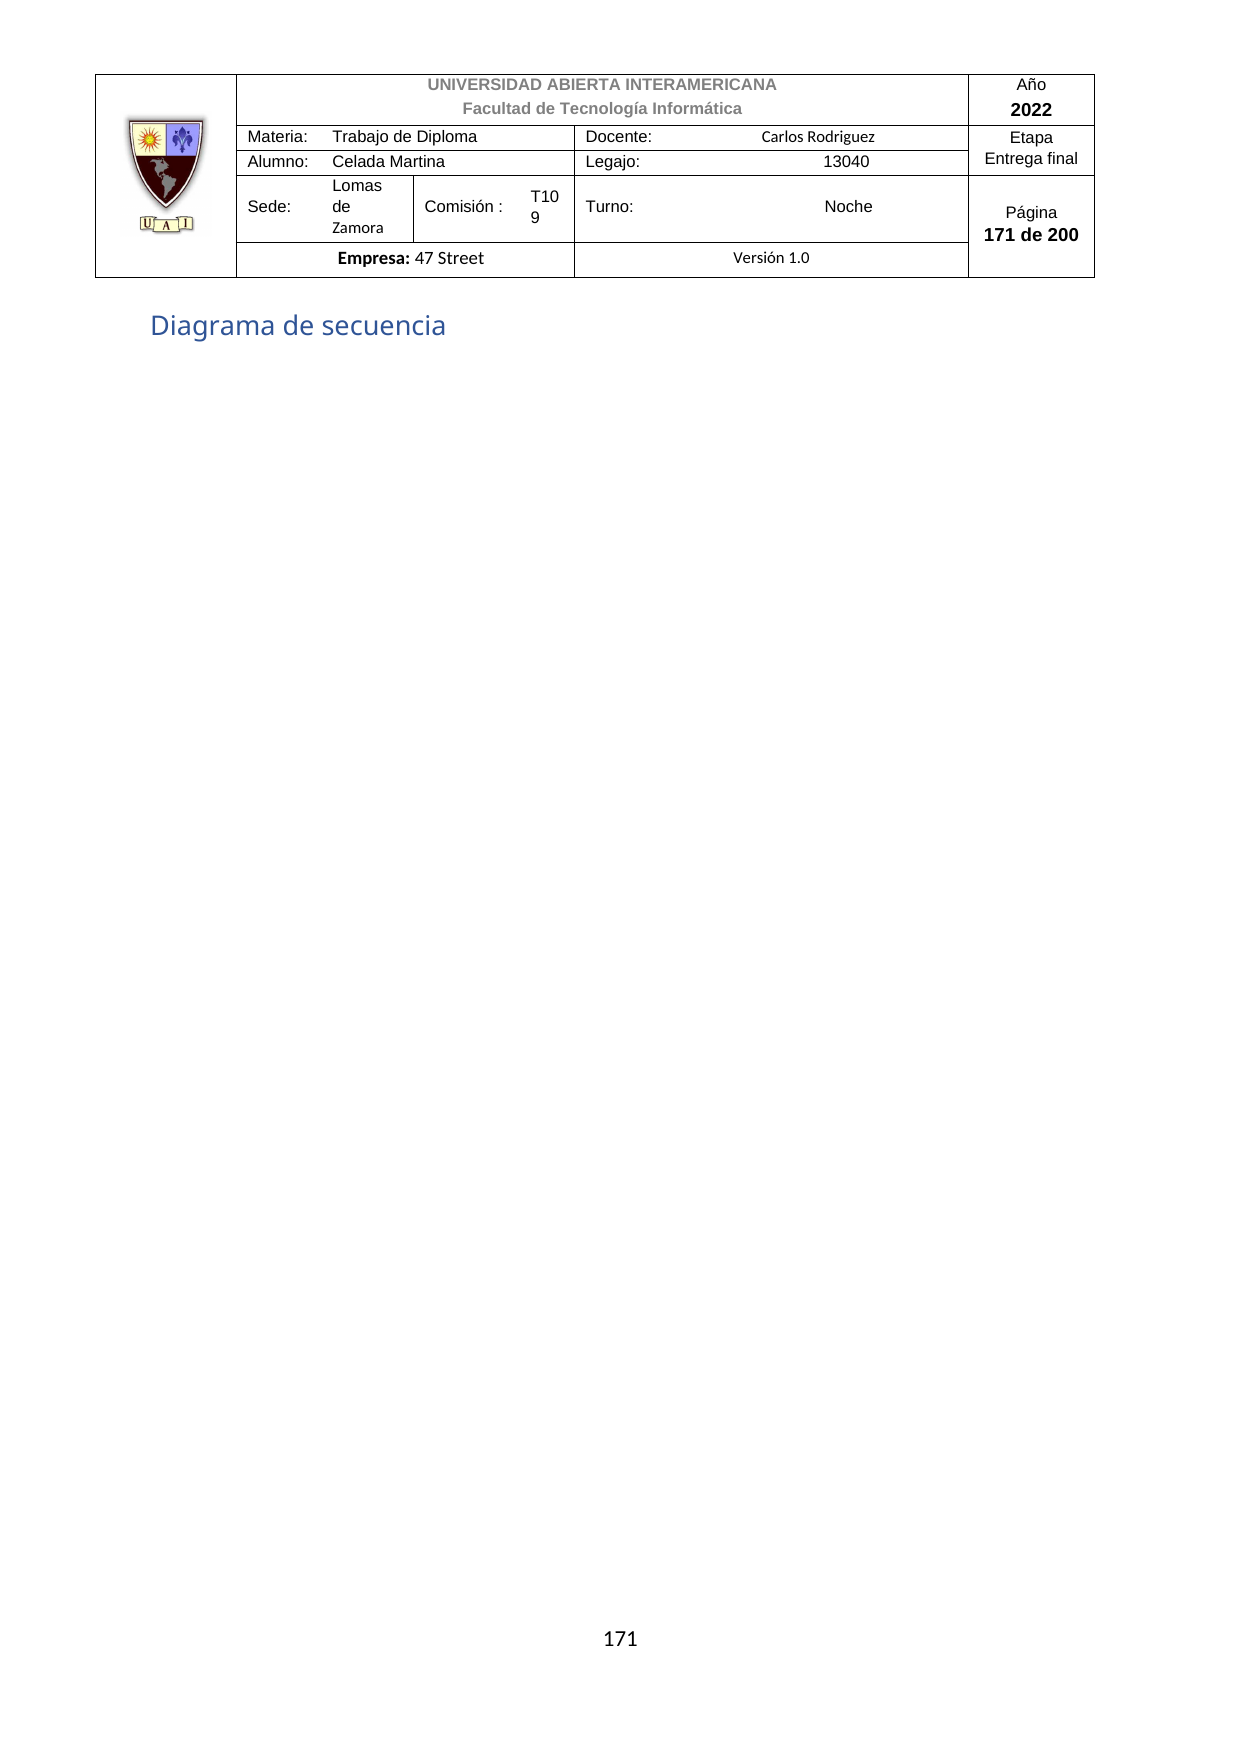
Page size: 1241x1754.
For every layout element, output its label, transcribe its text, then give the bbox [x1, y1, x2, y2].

picture [120, 111, 212, 237]
subtitle Diagrama de secuencia [150, 306, 1090, 343]
